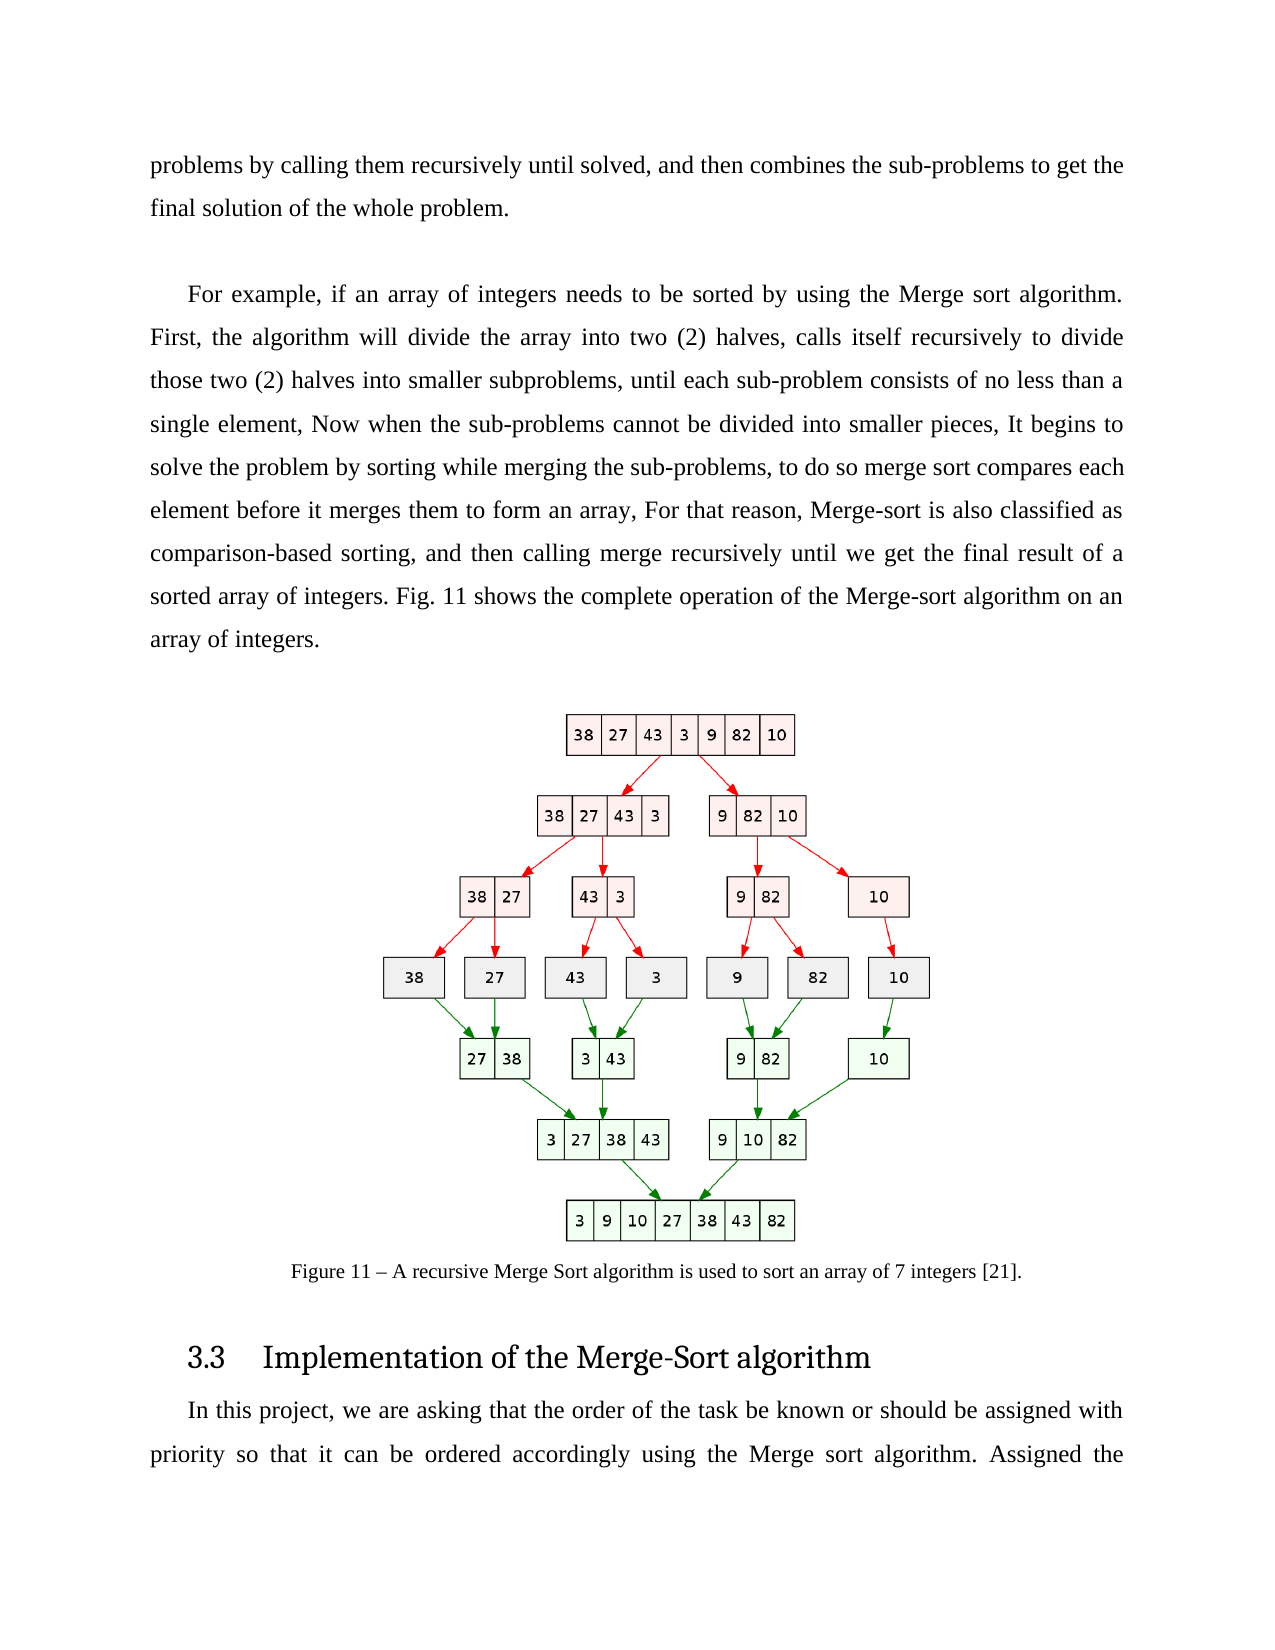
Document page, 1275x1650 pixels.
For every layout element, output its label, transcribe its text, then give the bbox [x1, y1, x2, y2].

picture [379, 710, 934, 1245]
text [150, 1396, 1125, 1467]
text For example, if an array of integers needs to be sorted by using the Merge sort algorithm. First, the algorithm will divide the array into two (2) halves, calls itself recursively to divide those two (2) halves into smaller subproblems, until each sub-problem consists of no less than a single element, Now when the sub-problems cannot be divided into smaller pieces, It begins to solve the problem by sorting while merging the sub-problems, to do so merge sort compares each element before it merges them to form an array, For that reason, Merge-sort is also classified as comparison-based sorting, and then calling merge recursively until we get the final result of a sorted array of integers. Fig. 11 shows the complete operation of the Merge-sort algorithm on an array of integers. [150, 279, 1125, 653]
text Figure 11 – A recursive Merge Sort algorithm is used to sort an array of 7 integers [21]. [150, 1259, 1125, 1283]
subtitle Implementation of the Merge-Sort algorithm [187, 1338, 1125, 1376]
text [150, 150, 1125, 222]
